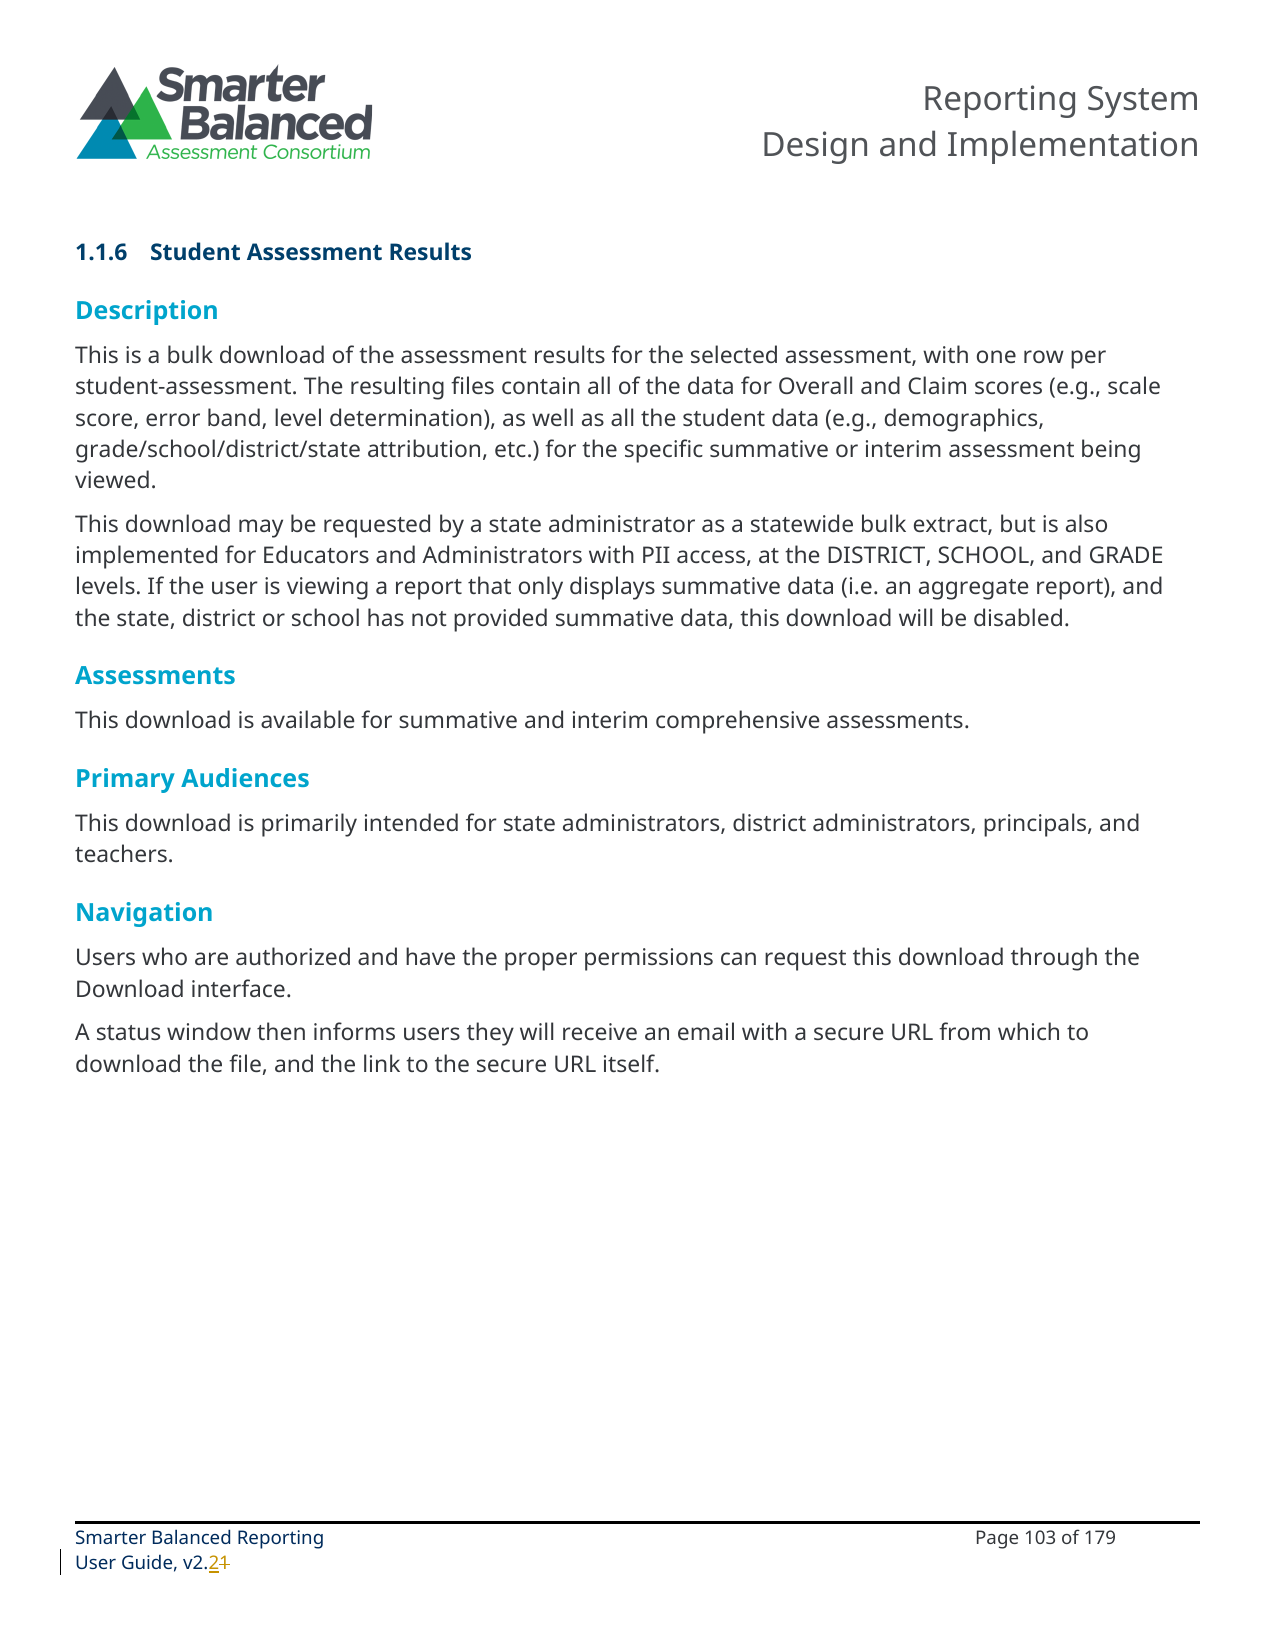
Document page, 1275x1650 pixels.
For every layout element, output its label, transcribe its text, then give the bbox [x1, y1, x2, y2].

subtitle Assessments [75, 658, 1200, 692]
text This download may be requested by a state administrator as a statewide bulk extract, but is also implemented for Educators and Administrators with PII access, at the DISTRICT, SCHOOL, and GRADE levels. If the user is viewing a report that only displays summative data (i.e. an aggregate report), and the state, district or school has not provided summative data, this download will be disabled. [75, 508, 1200, 633]
subtitle Student Assessment Results [75, 236, 1200, 267]
text Users who are authorized and have the proper permissions can request this download through the Download interface. [75, 941, 1200, 1004]
text This download is available for summative and interim comprehensive assessments. [75, 704, 1200, 736]
subtitle Primary Audiences [75, 761, 1200, 795]
subtitle Description [75, 292, 1200, 327]
subtitle Navigation [75, 895, 1200, 929]
text This is a bulk download of the assessment results for the selected assessment, with one row per student-assessment. The resulting files contain all of the data for Overall and Claim scores (e.g., scale score, error band, level determination), as well as all the student data (e.g., demographics, grade/school/district/state attribution, etc.) for the specific summative or interim assessment being viewed. [75, 339, 1200, 495]
text A status window then informs users they will receive an email with a secure URL from which to download the file, and the link to the secure URL itself. [75, 1016, 1200, 1079]
text This download is primarily intended for state administrators, district administrators, principals, and teachers. [75, 807, 1200, 870]
picture [76, 64, 373, 159]
